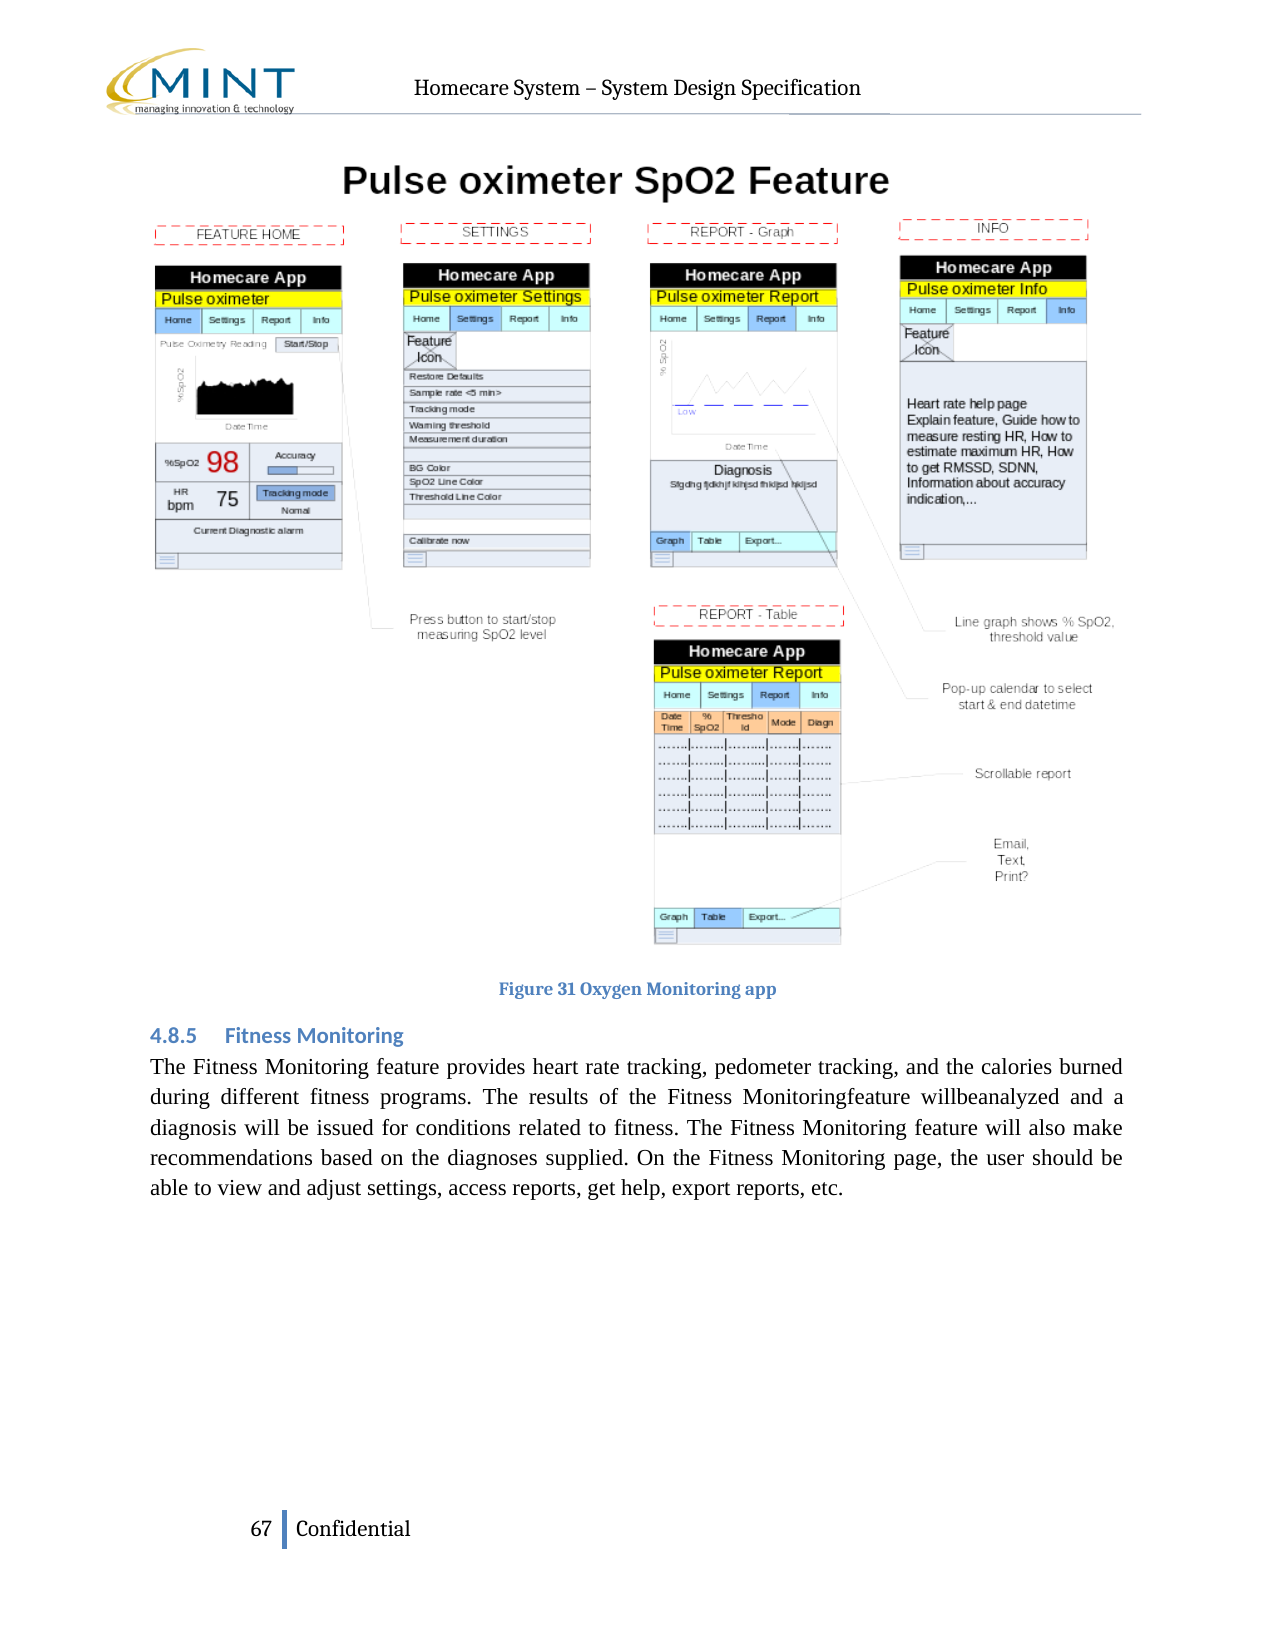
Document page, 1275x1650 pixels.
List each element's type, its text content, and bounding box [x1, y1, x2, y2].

text The Fitness Monitoring feature provides heart rate tracking, pedometer tracking, and the calories burned during different fitness programs. The results of the Fitness Monitoringfeature willbeanalyzed and a diagnosis will be issued for conditions related to fitness. The Fitness Monitoring feature will also make recommendations based on the diagnoses supplied. On the Fitness Monitoring page, the user should be able to view and adjust settings, access reports, get help, export reports, etc. [150, 1053, 1125, 1200]
picture [106, 48, 295, 115]
subtitle Fitness Monitoring [150, 1021, 1125, 1049]
text Figure 31 Oxygen Monitoring app [150, 979, 1125, 1000]
